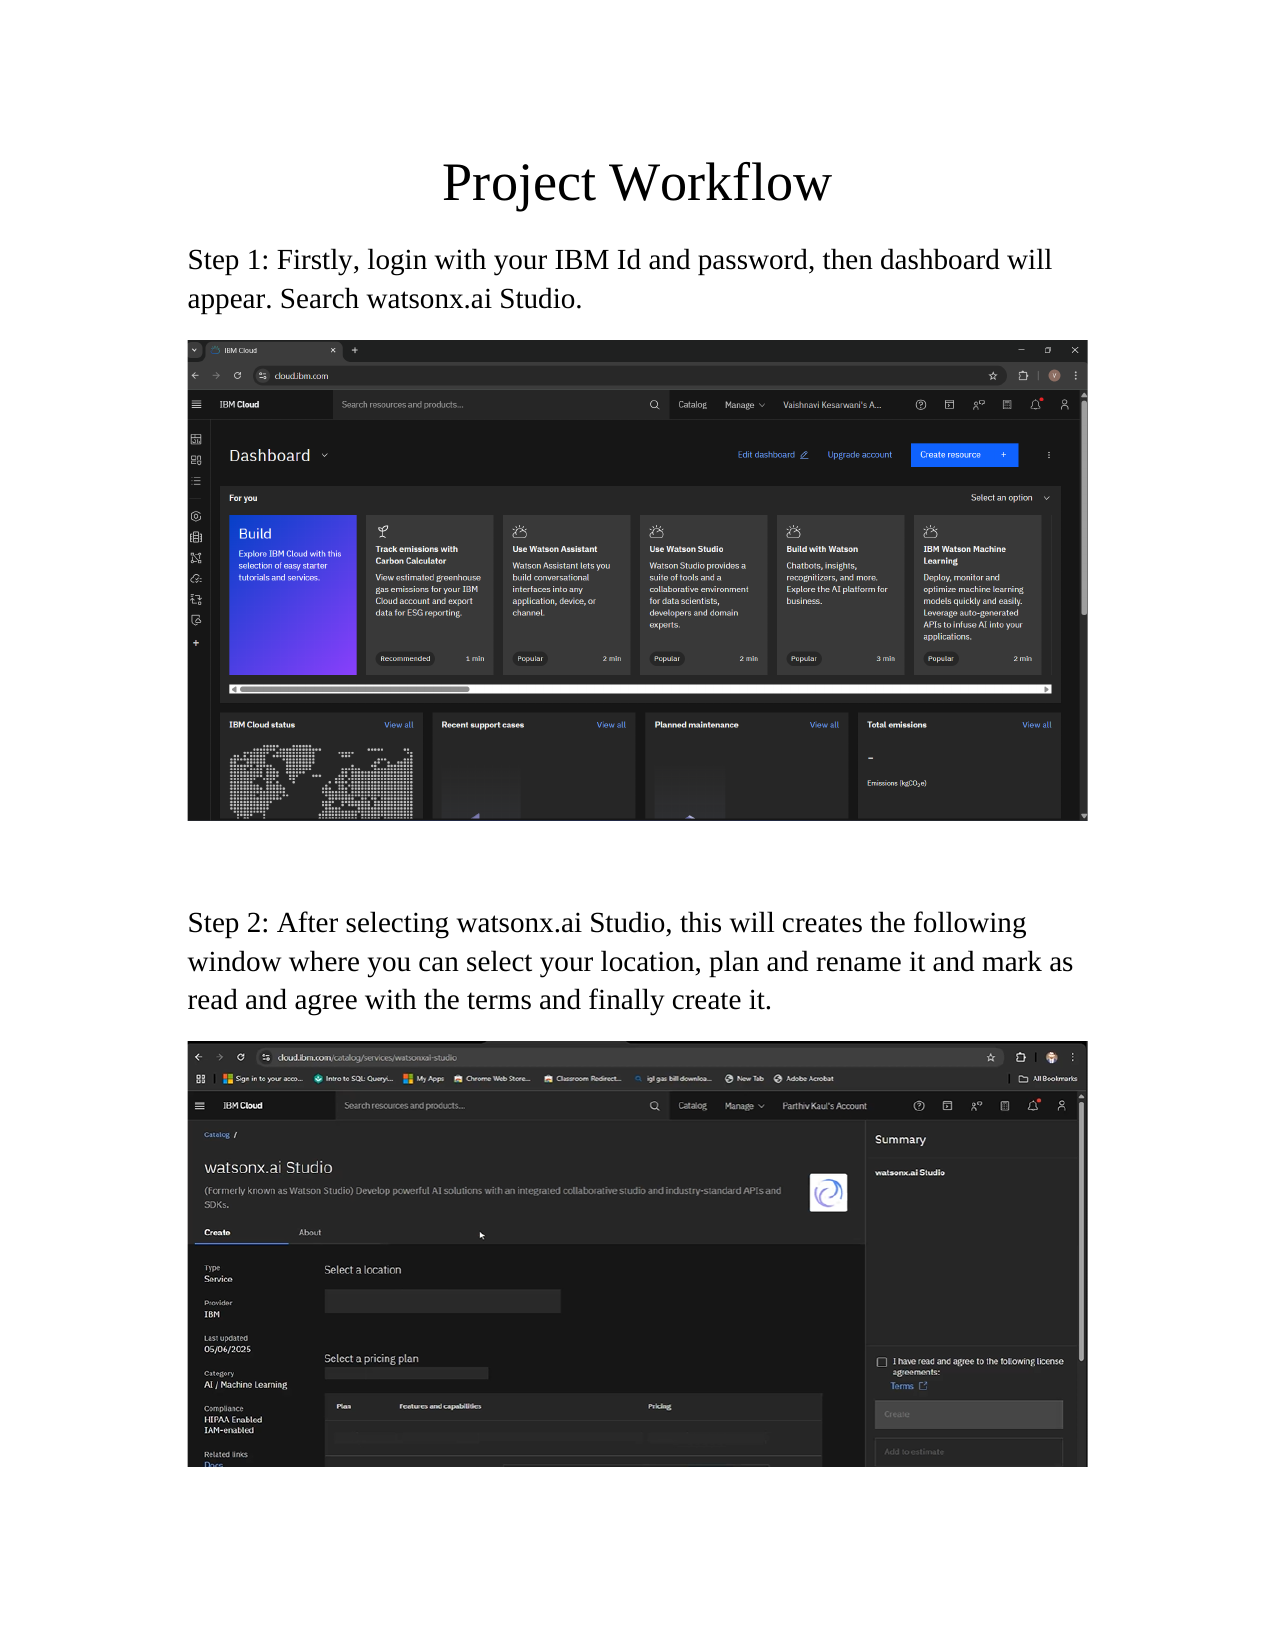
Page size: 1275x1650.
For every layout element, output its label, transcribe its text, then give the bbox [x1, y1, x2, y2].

picture [187, 1041, 1088, 1467]
text Step 2: After selecting watsonx.ai Studio, this will creates the following window where you can select your location, plan and rename it and mark as read and agree with the terms and finally create it. [187, 905, 1087, 1016]
picture [187, 340, 1088, 821]
text Step 1: Firstly, login with your IBM Id and password, then dashboard will appear. Search watsonx.ai Studio. [187, 242, 1087, 314]
text Project Workflow [187, 150, 1087, 212]
